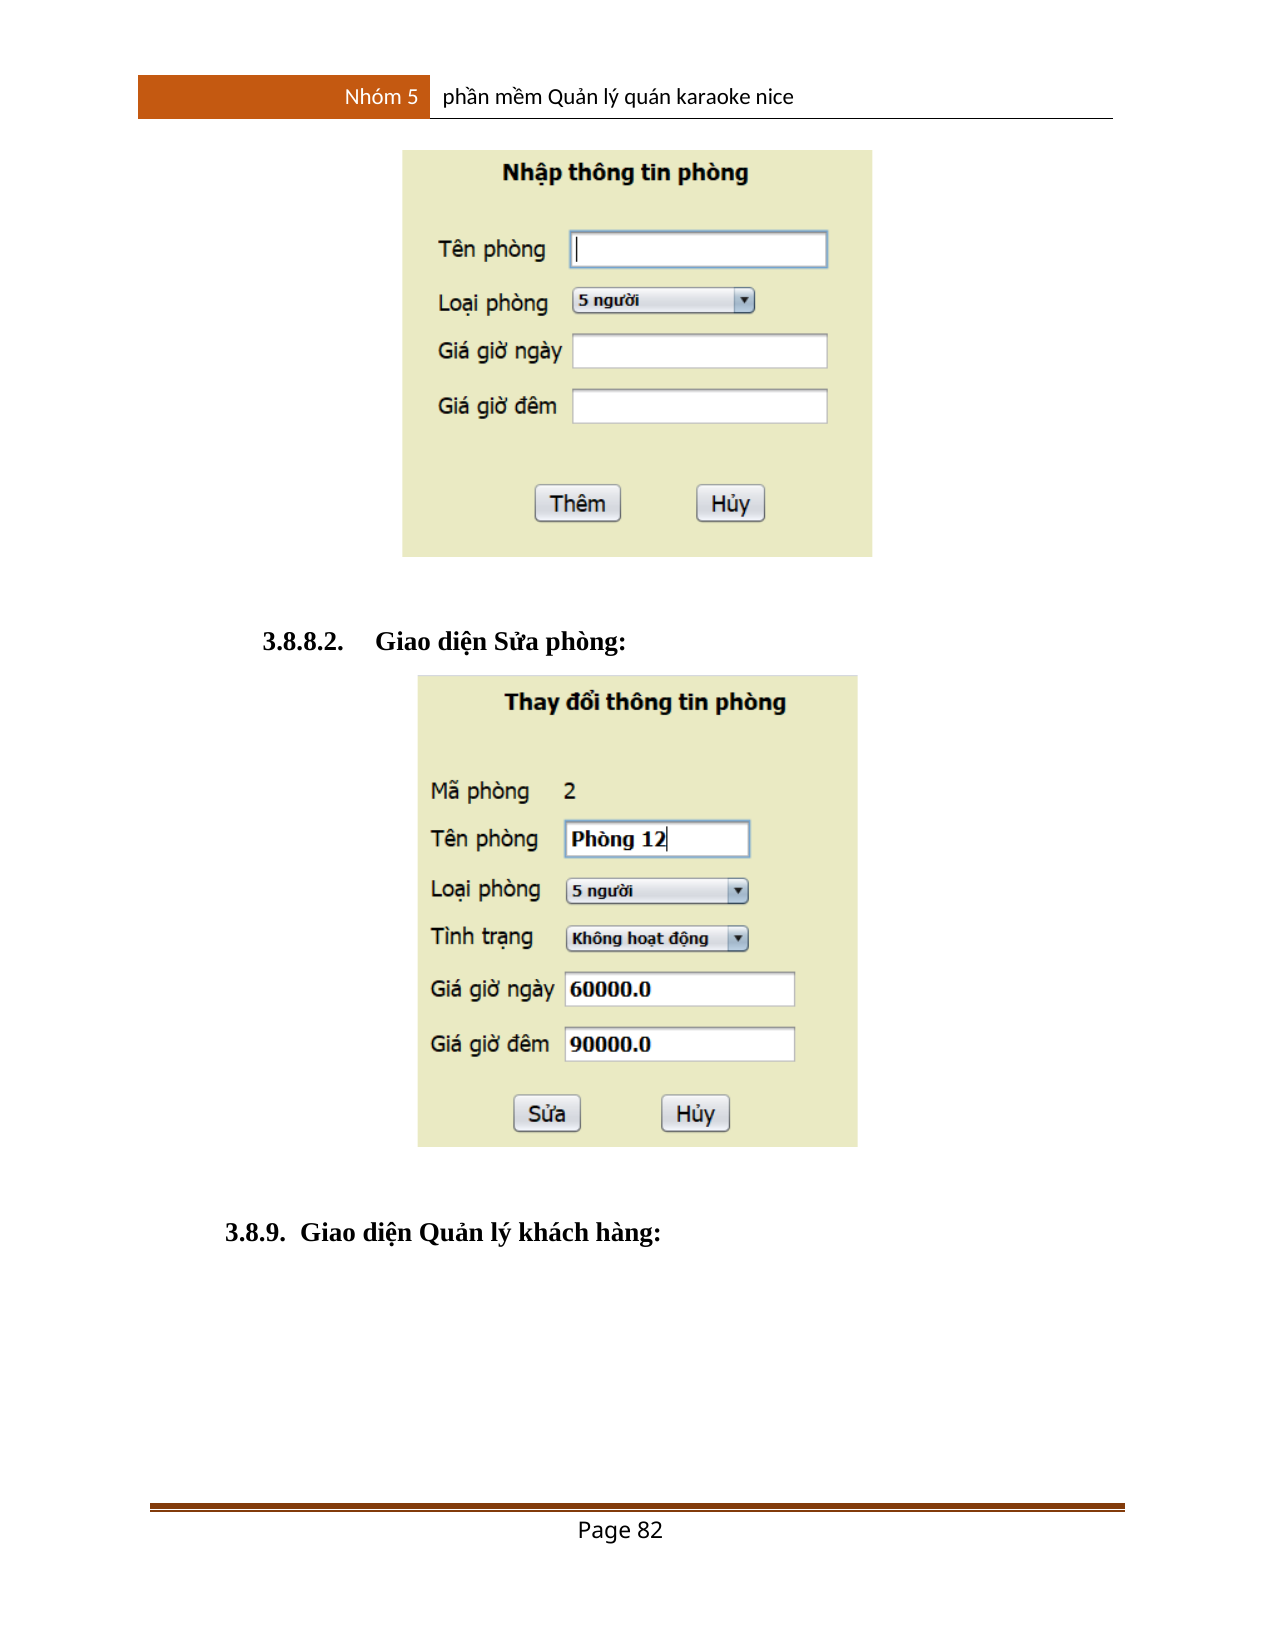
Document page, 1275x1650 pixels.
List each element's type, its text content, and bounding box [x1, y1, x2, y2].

picture [402, 150, 873, 557]
list Giao diện Quản lý khách hàng: [225, 1216, 1125, 1247]
list Giao diện Sửa phòng: [262, 625, 1125, 656]
picture [417, 675, 858, 1147]
